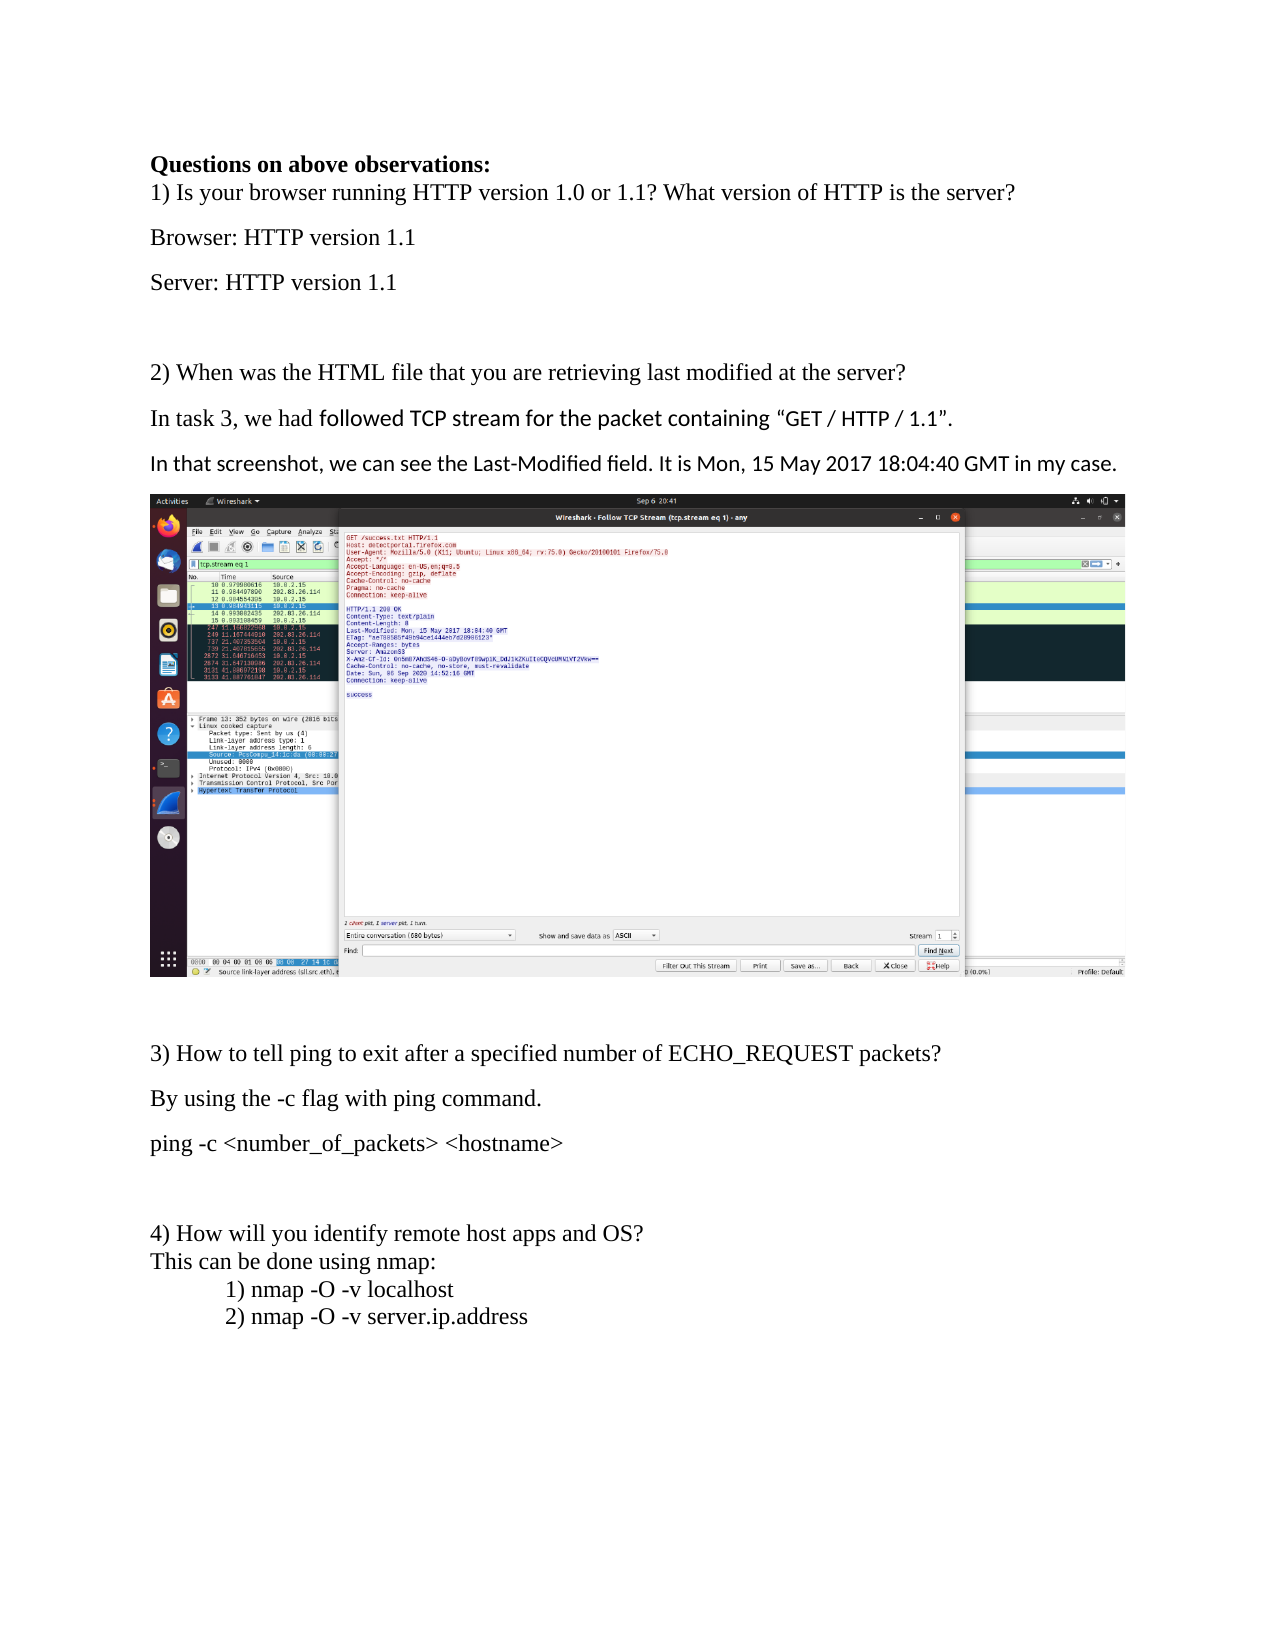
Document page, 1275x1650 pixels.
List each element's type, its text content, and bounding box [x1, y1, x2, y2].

text Server: HTTP version 1.1 [150, 268, 1125, 295]
text 4) How will you identify remote host apps and OS? [150, 1219, 1125, 1247]
text ping -c <number_of_packets> <hostname> [150, 1129, 1125, 1157]
text Questions on above observations: [150, 150, 1125, 178]
picture [150, 494, 1125, 977]
text 1) Is your browser running HTTP version 1.0 or 1.1? What version of HTTP is the server? [150, 178, 1125, 205]
text In that screenshot, we can see the Last-Modified field. It is Mon, 15 May 2017 18:04:40 GMT in my case. [150, 449, 1125, 477]
text Browser: HTTP version 1.1 [150, 223, 1125, 250]
text This can be done using nmap: [150, 1247, 1125, 1275]
text 3) How to tell ping to exit after a specified number of ECHO_REQUEST packets? [150, 1039, 1125, 1067]
text 2) When was the HTML file that you are retrieving last modified at the server? [150, 358, 1125, 385]
text 2) nmap -O -v server.ip.address [150, 1302, 1125, 1330]
text In task 3, we had followed TCP stream for the packet containing “GET / HTTP / 1.1”. [150, 403, 1125, 432]
text By using the -c flag with ping command. [150, 1084, 1125, 1112]
text 1) nmap -O -v localhost [150, 1275, 1125, 1302]
